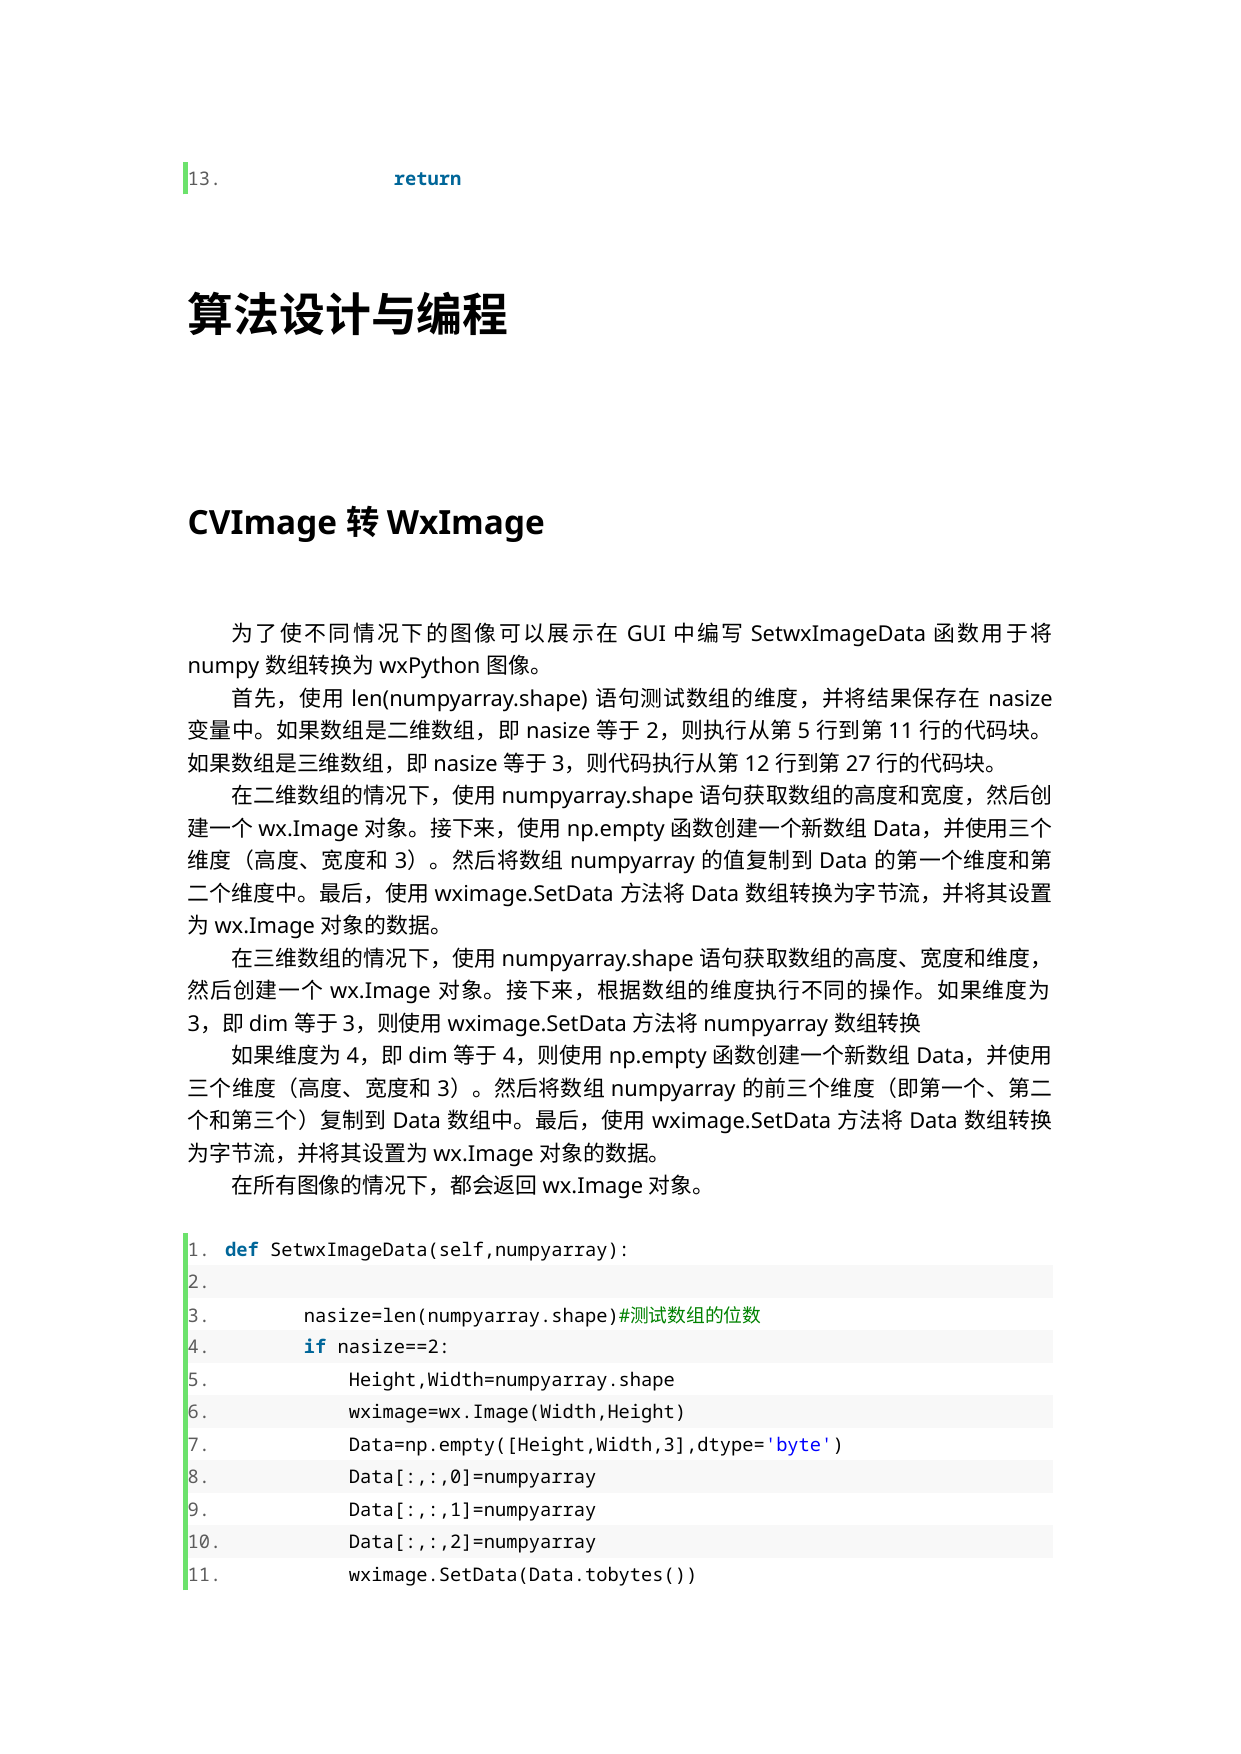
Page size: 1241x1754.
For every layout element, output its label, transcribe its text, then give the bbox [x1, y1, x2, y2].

list Data[:,:,0]=numpyarray [188, 1460, 1053, 1493]
text 为了使不同情况下的图像可以展示在GUI中编写SetwxImageData函数用于将 numpy 数组转换为 wxPython 图像。 [187, 615, 1053, 680]
list Data[:,:,2]=numpyarray [188, 1525, 1053, 1558]
list Data[:,:,1]=numpyarray [188, 1493, 1053, 1525]
list wximage.SetData(Data.tobytes()) [188, 1558, 1053, 1590]
list nasize=len(numpyarray.shape)#测试数组的位数 [188, 1298, 1053, 1330]
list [188, 1428, 1053, 1460]
list Height,Width=numpyarray.shape [188, 1363, 1053, 1395]
text 在所有图像的情况下，都会返回 wx.Image 对象。 [187, 1168, 1053, 1200]
text 在二维数组的情况下，使用 numpyarray.shape 语句获取数组的高度和宽度，然后创建一个 wx.Image 对象。接下来，使用 np.empty 函数创建一个新数组 Data，并使用三个维度（高度、宽度和 3）。然后将数组 numpyarray 的值复制到 Data 的第一个维度和第二个维度中。最后，使用 wximage.SetData 方法将 Data 数组转换为字节流，并将其设置为 wx.Image 对象的数据。 [187, 778, 1053, 940]
text 首先，使用 len(numpyarray.shape) 语句测试数组的维度，并将结果保存在 nasize 变量中。如果数组是二维数组，即 nasize 等于 2，则执行从第 5 行到第 11 行的代码块。如果数组是三维数组，即 nasize 等于 3，则代码执行从第 12 行到第 27 行的代码块。 [187, 680, 1053, 778]
subtitle CVImage 转 WxImage [187, 488, 1053, 553]
list if nasize==2: [188, 1330, 1053, 1363]
list wximage=wx.Image(Width,Height) [188, 1395, 1053, 1428]
list def SetwxImageData(self,numpyarray): [188, 1233, 1053, 1265]
subtitle 算法设计与编程 [187, 262, 1053, 360]
list return [188, 162, 1053, 194]
text 在三维数组的情况下，使用 numpyarray.shape 语句获取数组的高度、宽度和维度，然后创建一个 wx.Image 对象。接下来，根据数组的维度执行不同的操作。如果维度为 3，即 dim 等于 3，则使用 wximage.SetData 方法将 numpyarray 数组转换 [187, 940, 1053, 1038]
text 如果维度为 4，即 dim 等于 4，则使用 np.empty 函数创建一个新数组 Data，并使用三个维度（高度、宽度和 3）。然后将数组 numpyarray 的前三个维度（即第一个、第二个和第三个）复制到 Data 数组中。最后，使用 wximage.SetData 方法将 Data 数组转换为字节流，并将其设置为 wx.Image 对象的数据。 [187, 1038, 1053, 1168]
